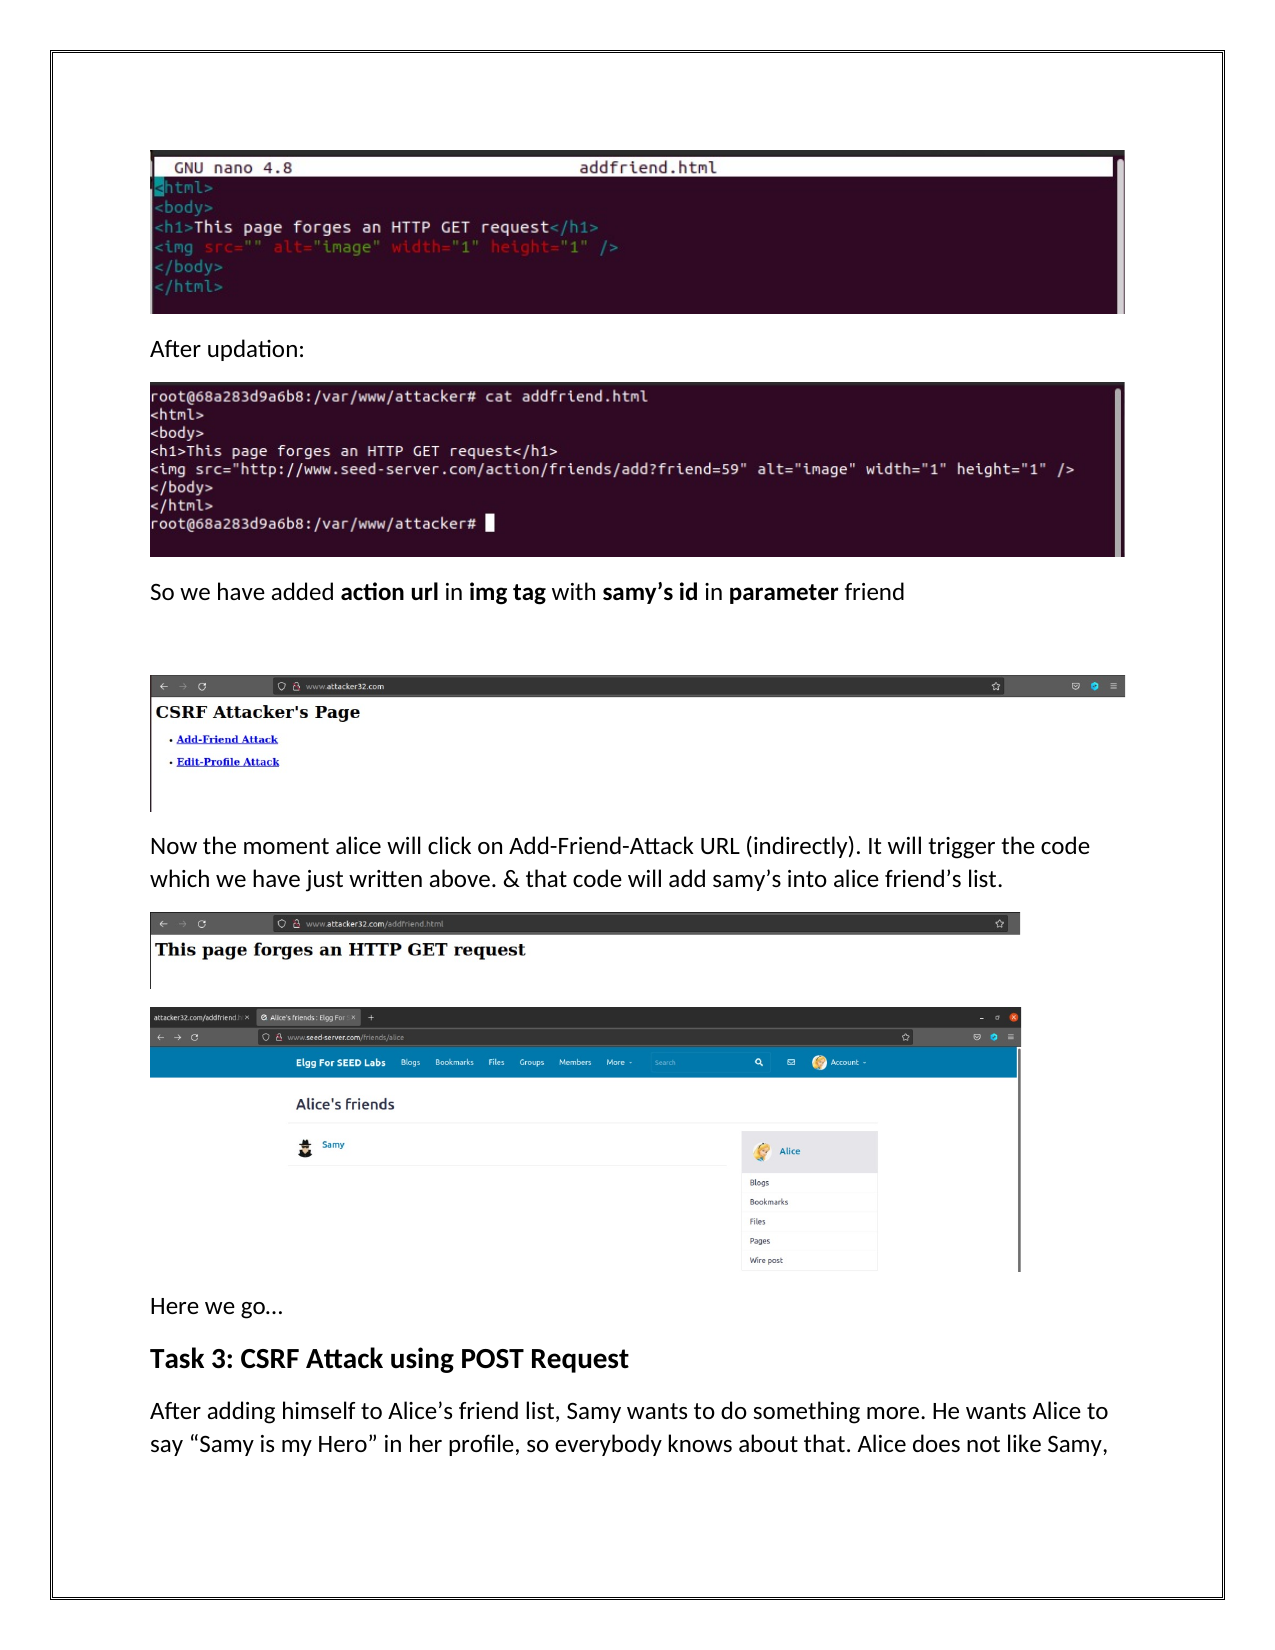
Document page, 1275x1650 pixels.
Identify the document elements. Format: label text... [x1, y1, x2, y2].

picture [365, 1059, 385, 1066]
text Here we go… [150, 1291, 1125, 1321]
picture [150, 150, 1125, 314]
picture [490, 1059, 500, 1064]
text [150, 1395, 1125, 1459]
picture [297, 1059, 316, 1068]
text So we have added action url in img tag with samy’s id in parameter friend [150, 576, 1125, 606]
picture [813, 1056, 826, 1070]
picture [402, 1060, 410, 1065]
picture [150, 912, 1021, 989]
text After updation: [150, 333, 1125, 363]
picture [436, 1060, 469, 1064]
text Task 3: CSRF Attack using POST Request [150, 1340, 1125, 1376]
picture [150, 1007, 1022, 1272]
picture [150, 675, 1125, 812]
picture [338, 1060, 360, 1066]
text Now the moment alice will click on Add-Friend-Attack URL (indirectly). It will trigger the code which we have just written above. & that code will add samy’s into alice friend’s list. [150, 830, 1125, 894]
picture [320, 1059, 333, 1066]
picture [524, 1062, 543, 1066]
picture [150, 382, 1125, 557]
